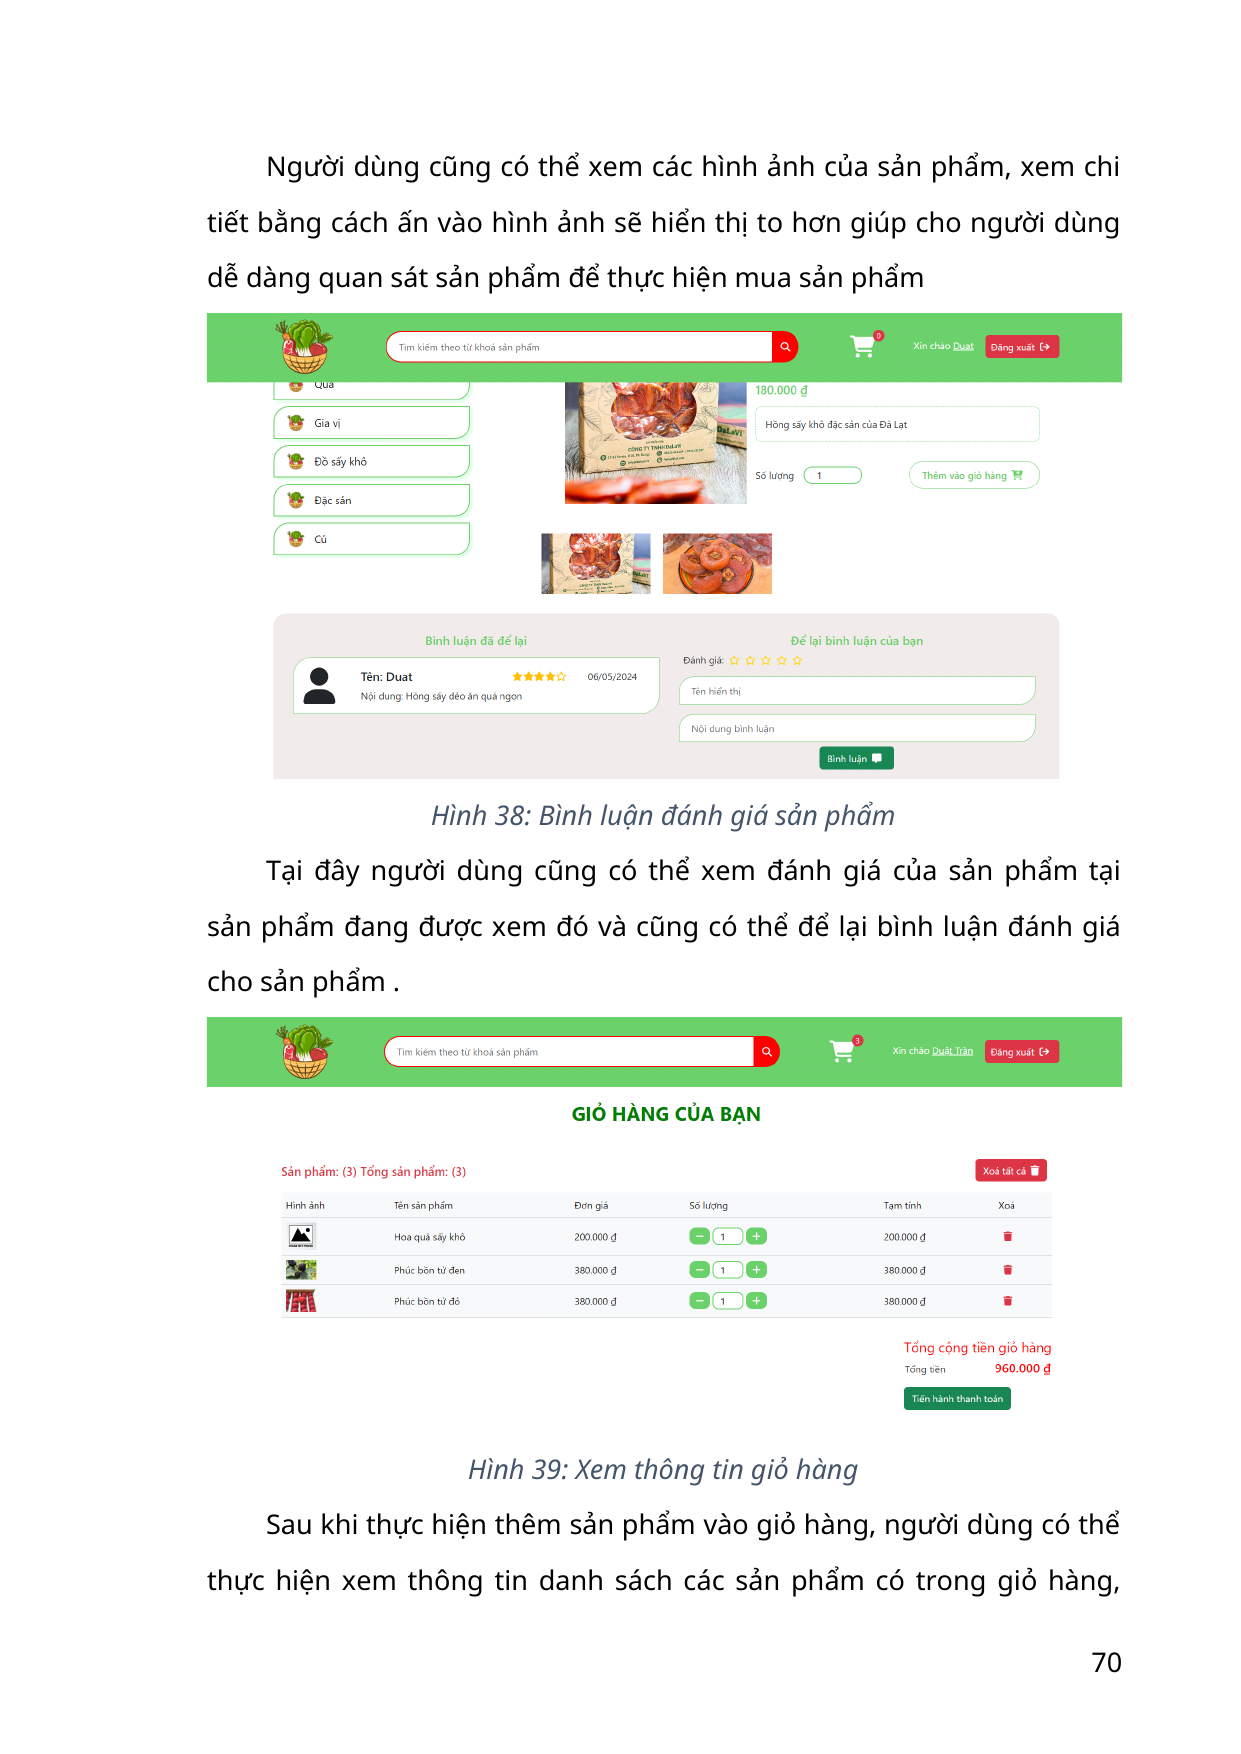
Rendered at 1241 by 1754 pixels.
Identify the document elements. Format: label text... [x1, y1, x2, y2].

picture [206, 313, 1123, 779]
text Hình 38: Bình luận đánh giá sản phẩm [207, 797, 1122, 833]
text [207, 1506, 1122, 1598]
text Người dùng cũng có thể xem các hình ảnh của sản phẩm, xem chi tiết bằng cách ấn vào hình ảnh sẽ hiển thị to hơn giúp cho người dùng dễ dàng quan sát sản phẩm để thực hiện mua sản phẩm [207, 148, 1122, 295]
picture [206, 1017, 1123, 1432]
text Tại đây người dùng cũng có thể xem đánh giá của sản phẩm tại sản phẩm đang được xem đó và cũng có thể để lại bình luận đánh giá cho sản phẩm . [207, 852, 1122, 999]
